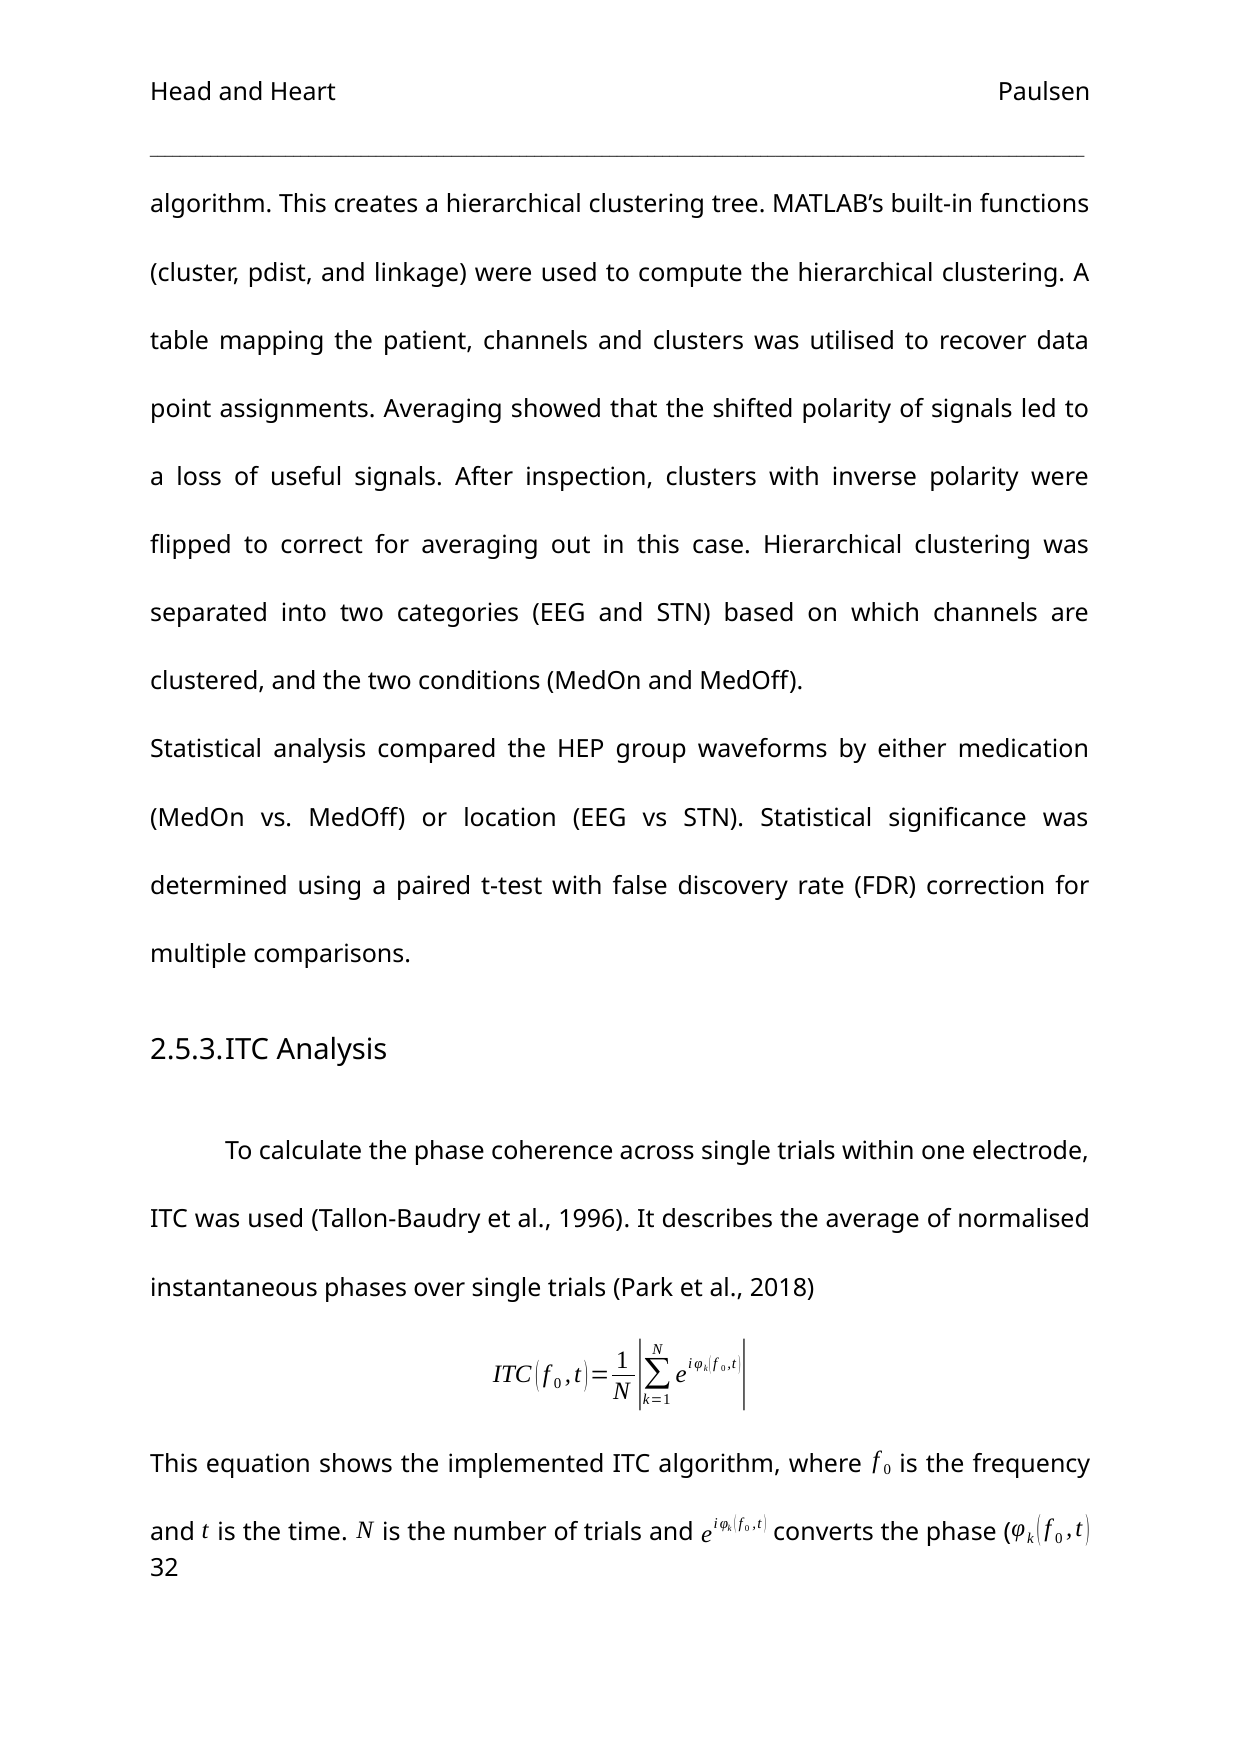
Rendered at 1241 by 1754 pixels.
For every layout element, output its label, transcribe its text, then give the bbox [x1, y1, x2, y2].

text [150, 186, 1090, 697]
subtitle ITC Analysis [150, 1028, 1090, 1068]
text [150, 1445, 1090, 1548]
text To calculate the phase coherence across single trials within one electrode, ITC was used (Tallon-Baudry et al., 1996). It describes the average of normalised instantaneous phases over single trials (Park et al., 2018) [150, 1133, 1090, 1303]
text Statistical analysis compared the HEP group waveforms by either medication (MedOn vs. MedOff) or location (EEG vs STN). Statistical significance was determined using a paired t-test with false discovery rate (FDR) correction for multiple comparisons. [150, 731, 1090, 969]
